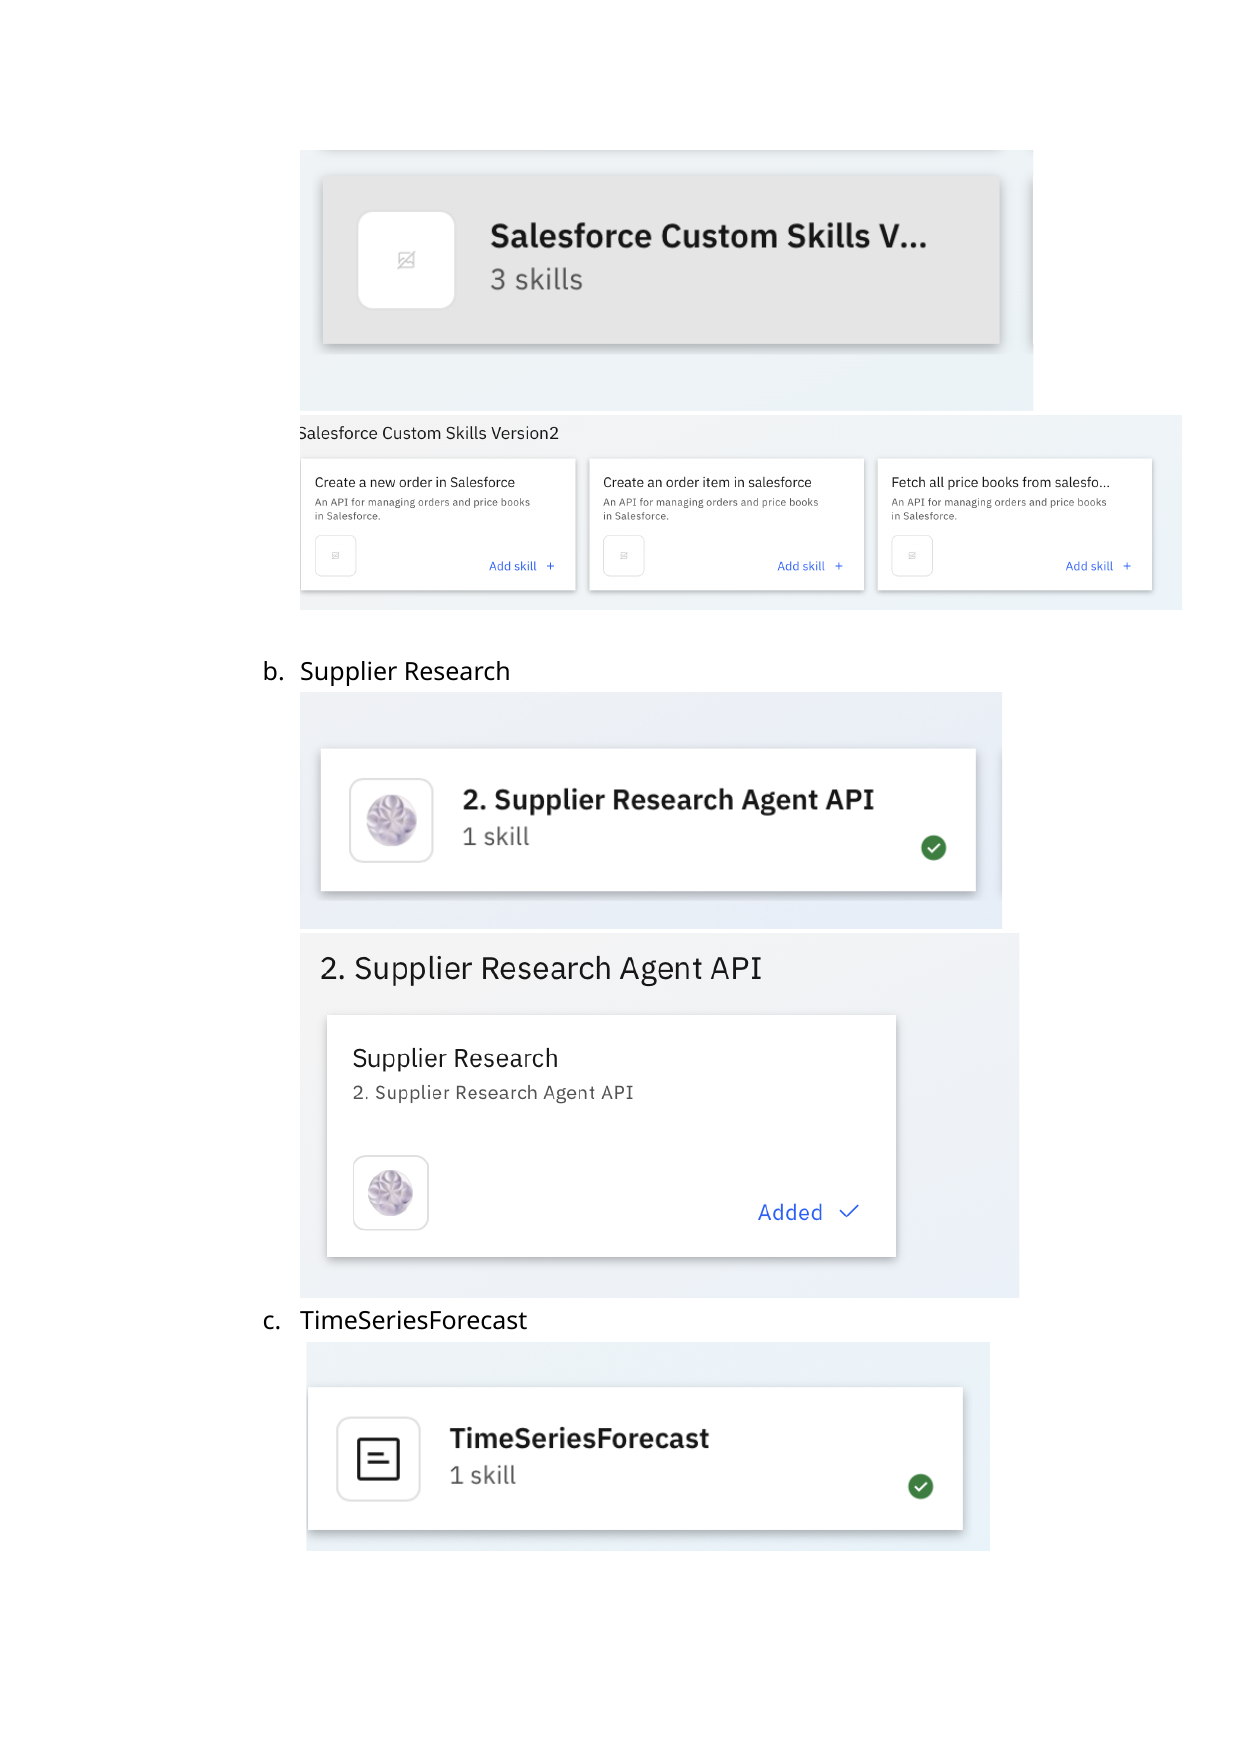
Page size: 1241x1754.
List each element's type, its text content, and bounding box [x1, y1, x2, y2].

picture [300, 150, 1034, 411]
picture [300, 415, 1183, 610]
picture [300, 692, 1003, 929]
list Supplier Research [262, 654, 1090, 688]
list TimeSeriesForecast [262, 1303, 1090, 1337]
picture [306, 1342, 990, 1551]
picture [300, 933, 1020, 1298]
